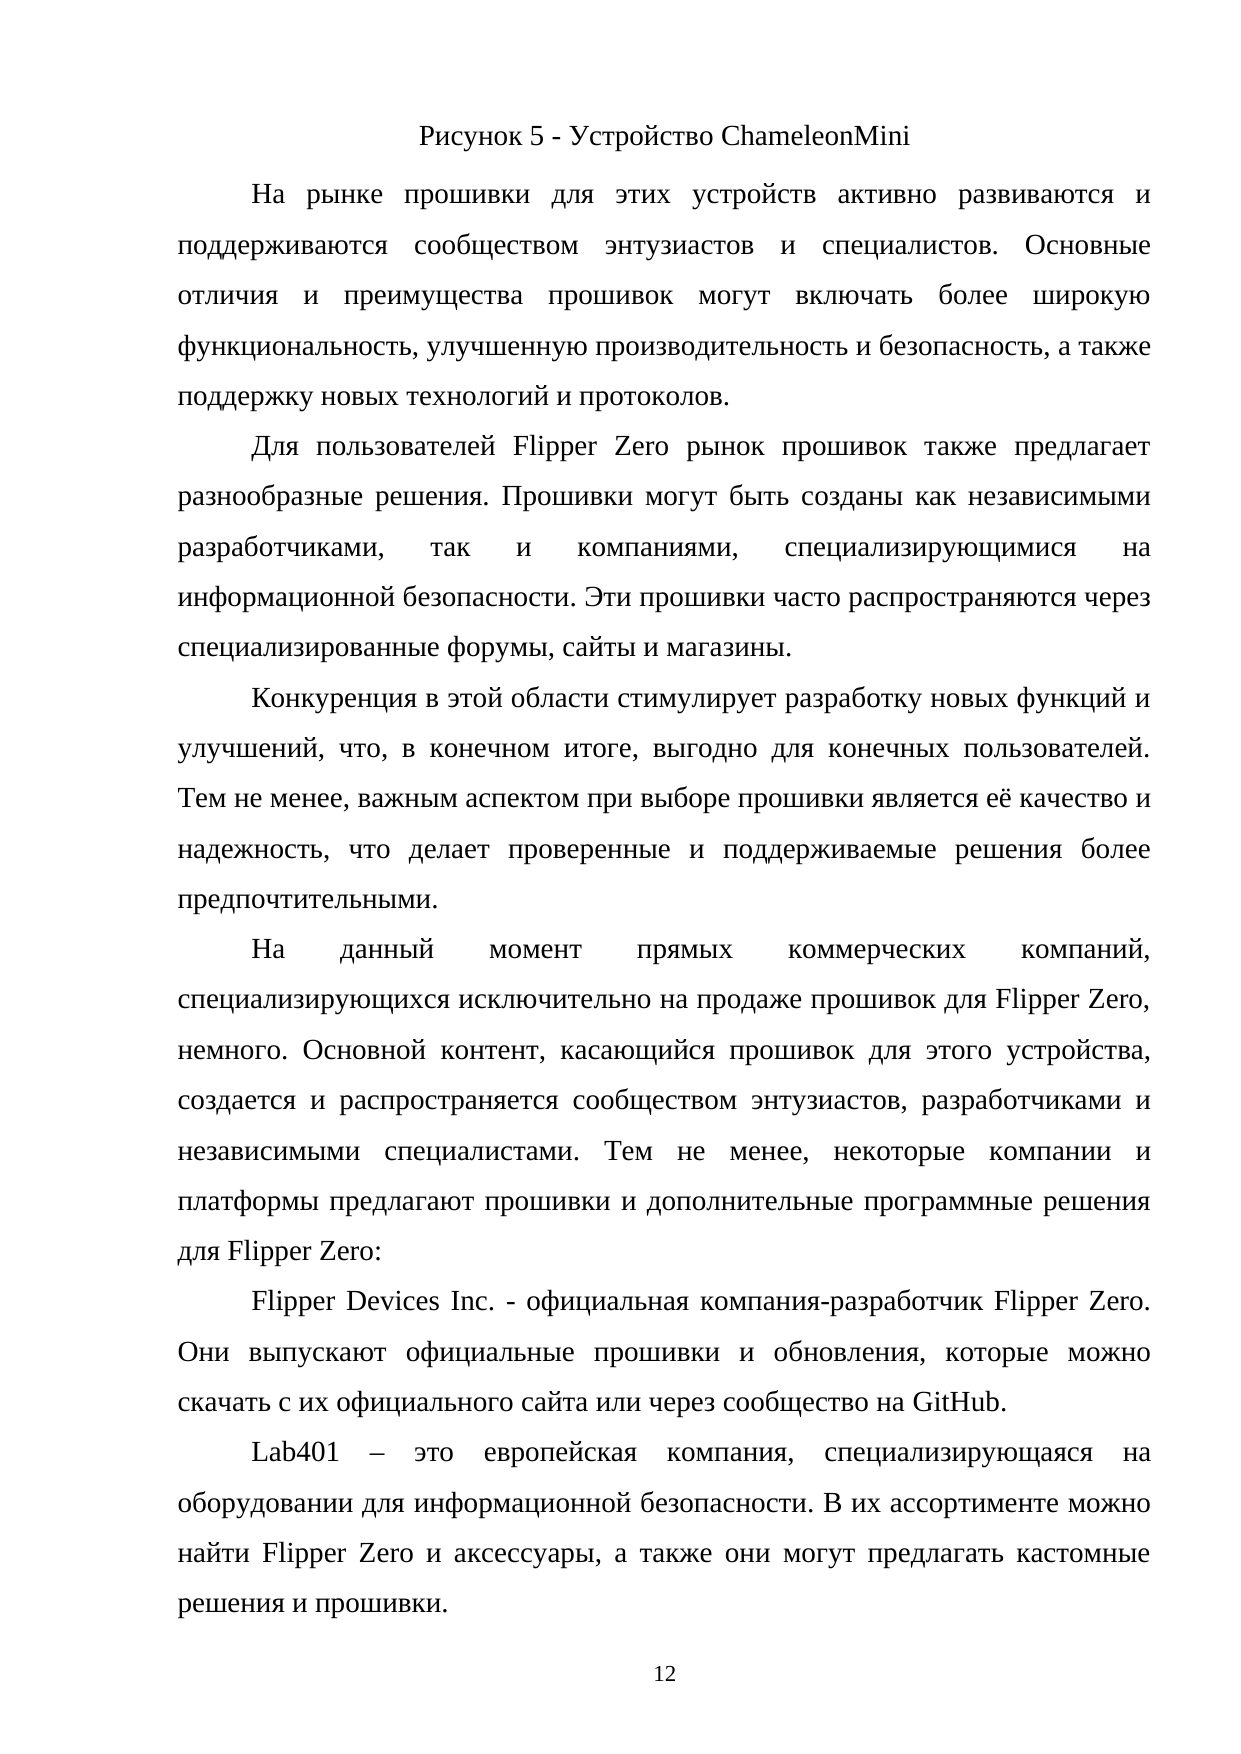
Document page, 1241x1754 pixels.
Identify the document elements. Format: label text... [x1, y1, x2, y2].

text Конкуренция в этой области стимулирует разработку новых функций и улучшений, что, в конечном итоге, выгодно для конечных пользователей. Тем не менее, важным аспектом при выборе прошивки является её качество и надежность, что делает проверенные и поддерживаемые решения более предпочтительными. [177, 680, 1152, 914]
text Lab401 – это европейская компания, специализирующаяся на оборудовании для информационной безопасности. В их ассортименте можно найти Flipper Zero и аксессуары, а также они могут предлагать кастомные решения и прошивки. [177, 1434, 1152, 1619]
text Flipper Devices Inc. - официальная компания-разработчик Flipper Zero. Они выпускают официальные прошивки и обновления, которые можно скачать с их официального сайта или через сообщество на GitHub. [177, 1283, 1152, 1418]
text На рынке прошивки для этих устройств активно развиваются и поддерживаются сообществом энтузиастов и специалистов. Основные отличия и преимущества прошивок могут включать более широкую функциональность, улучшенную производительность и безопасность, а также поддержку новых технологий и протоколов. [177, 177, 1152, 411]
text Устройство ChameleonMini [177, 118, 1152, 152]
text Для пользователей Flipper Zero рынок прошивок также предлагает разнообразные решения. Прошивки могут быть созданы как независимыми разработчиками, так и компаниями, специализирующимися на информационной безопасности. Эти прошивки часто распространяются через специализированные форумы, сайты и магазины. [177, 428, 1152, 663]
text На данный момент прямых коммерческих компаний, специализирующихся исключительно на продаже прошивок для Flipper Zero, немного. Основной контент, касающийся прошивок для этого устройства, создается и распространяется сообществом энтузиастов, разработчиками и независимыми специалистами. Тем не менее, некоторые компании и платформы предлагают прошивки и дополнительные программные решения для Flipper Zero: [177, 931, 1152, 1267]
